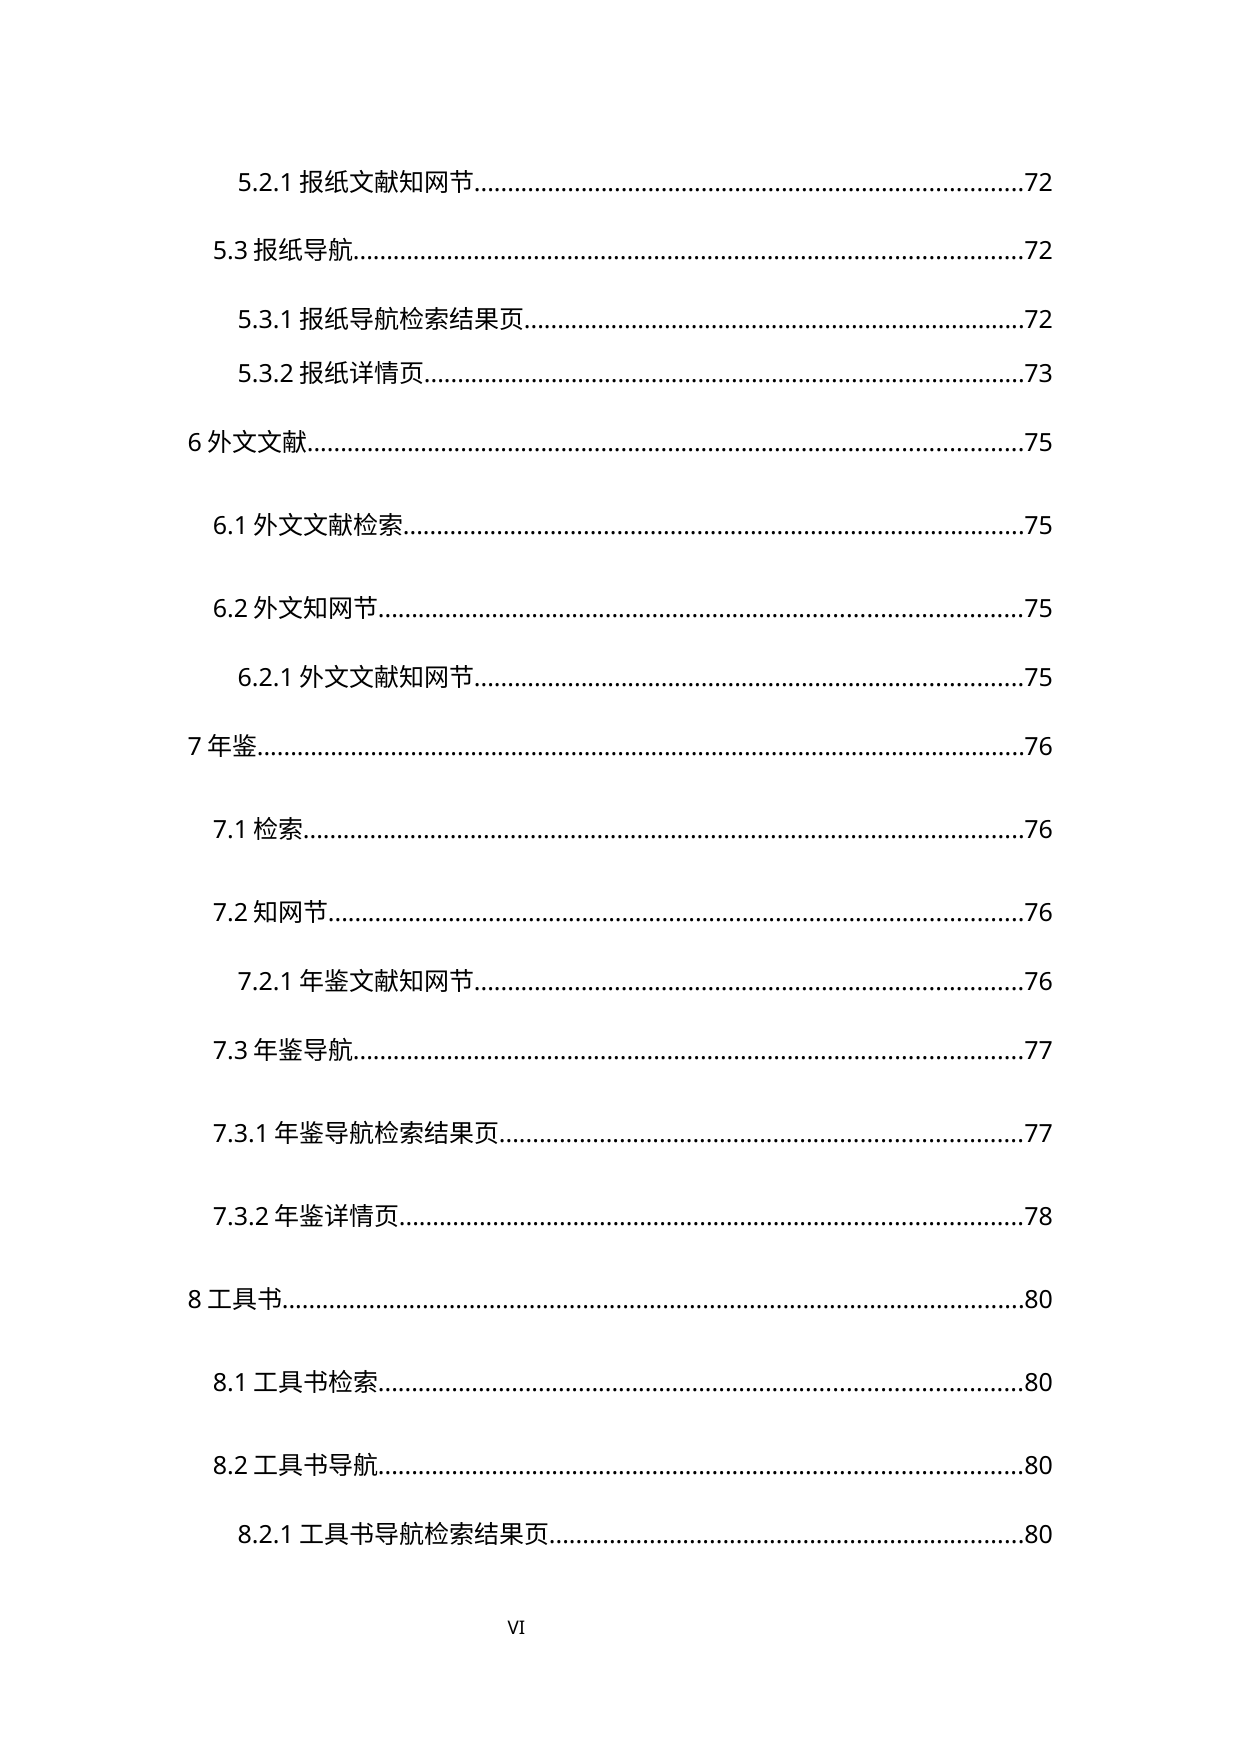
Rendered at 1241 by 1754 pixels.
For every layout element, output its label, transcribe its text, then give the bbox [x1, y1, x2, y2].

text 8.2工具书导航 80 [212, 1431, 1053, 1496]
text 7.1检索 76 [212, 795, 1053, 860]
text 7.2.1年鉴文献知网节 76 [237, 961, 1053, 998]
text 7.3.1年鉴导航检索结果页 77 [212, 1099, 1053, 1164]
text 6外文文献 75 [187, 408, 1053, 473]
text 7.3年鉴导航 77 [212, 1016, 1053, 1081]
text 8.1工具书检索 80 [212, 1348, 1053, 1413]
text 6.2.1外文文献知网节 75 [237, 658, 1053, 694]
text 8.2.1工具书导航检索结果页 80 [237, 1514, 1053, 1551]
text 5.2.1报纸文献知网节 72 [237, 162, 1053, 198]
text 5.3.2报纸详情页 73 [237, 354, 1053, 390]
text 6.1外文文献检索 75 [212, 491, 1053, 556]
text 7年鉴 76 [187, 712, 1053, 777]
text 7.3.2年鉴详情页 78 [212, 1182, 1053, 1247]
text 7.2知网节 76 [212, 878, 1053, 943]
text 5.3.1报纸导航检索结果页 72 [237, 299, 1053, 336]
text 8工具书 80 [187, 1265, 1053, 1330]
text 5.3报纸导航 72 [212, 216, 1053, 281]
text 6.2外文知网节 75 [212, 574, 1053, 639]
